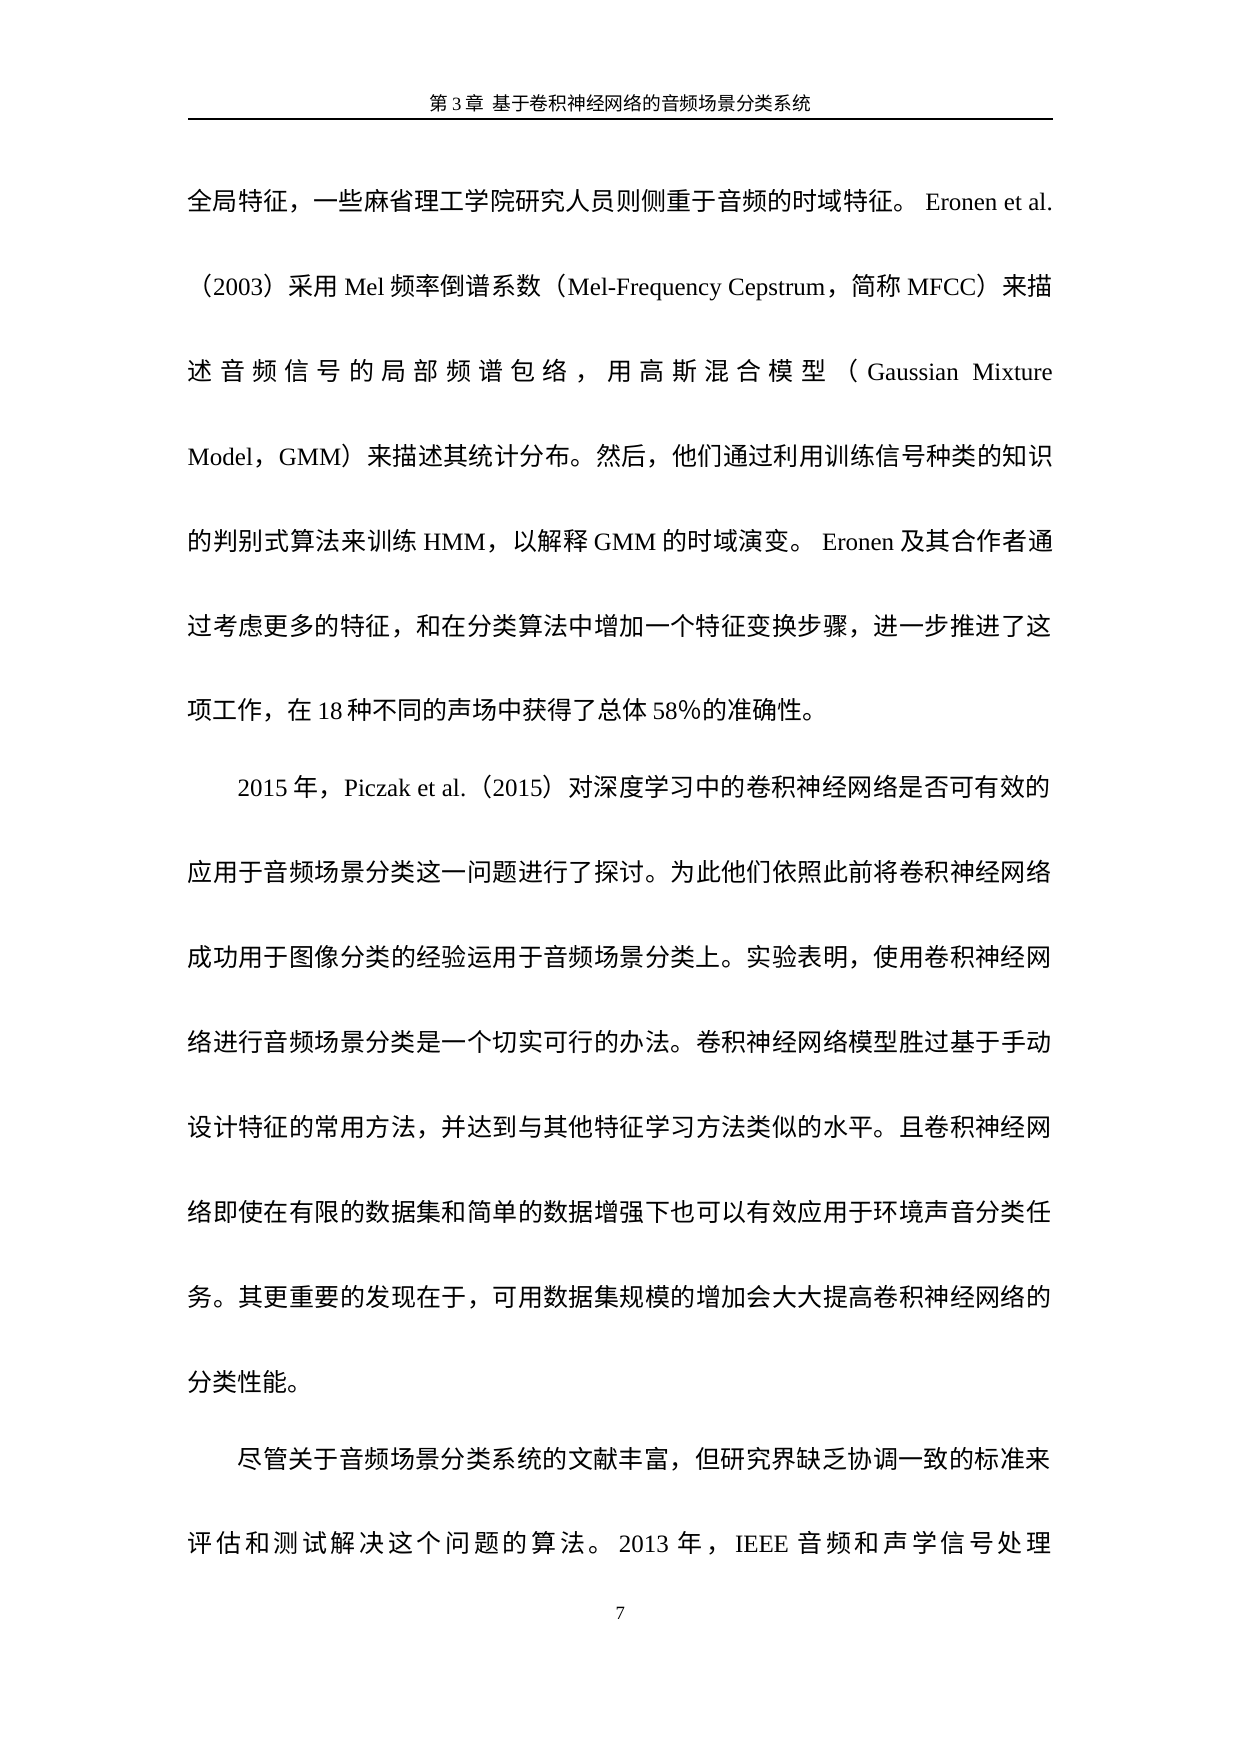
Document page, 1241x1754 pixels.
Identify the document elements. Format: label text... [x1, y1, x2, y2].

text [187, 1423, 1053, 1576]
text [187, 166, 1053, 743]
text 2015年，Piczak et al.（2015）对深度学习中的卷积神经网络是否可有效的应用于音频场景分类这一问题进行了探讨。为此他们依照此前将卷积神经网络成功用于图像分类的经验运用于音频场景分类上。实验表明，使用卷积神经网络进行音频场景分类是一个切实可行的办法。卷积神经网络模型胜过基于手动设计特征的常用方法，并达到与其他特征学习方法类似的水平。且卷积神经网络即使在有限的数据集和简单的数据增强下也可以有效应用于环境声音分类任务。其更重要的发现在于，可用数据集规模的增加会大大提高卷积神经网络的分类性能。 [187, 752, 1053, 1414]
